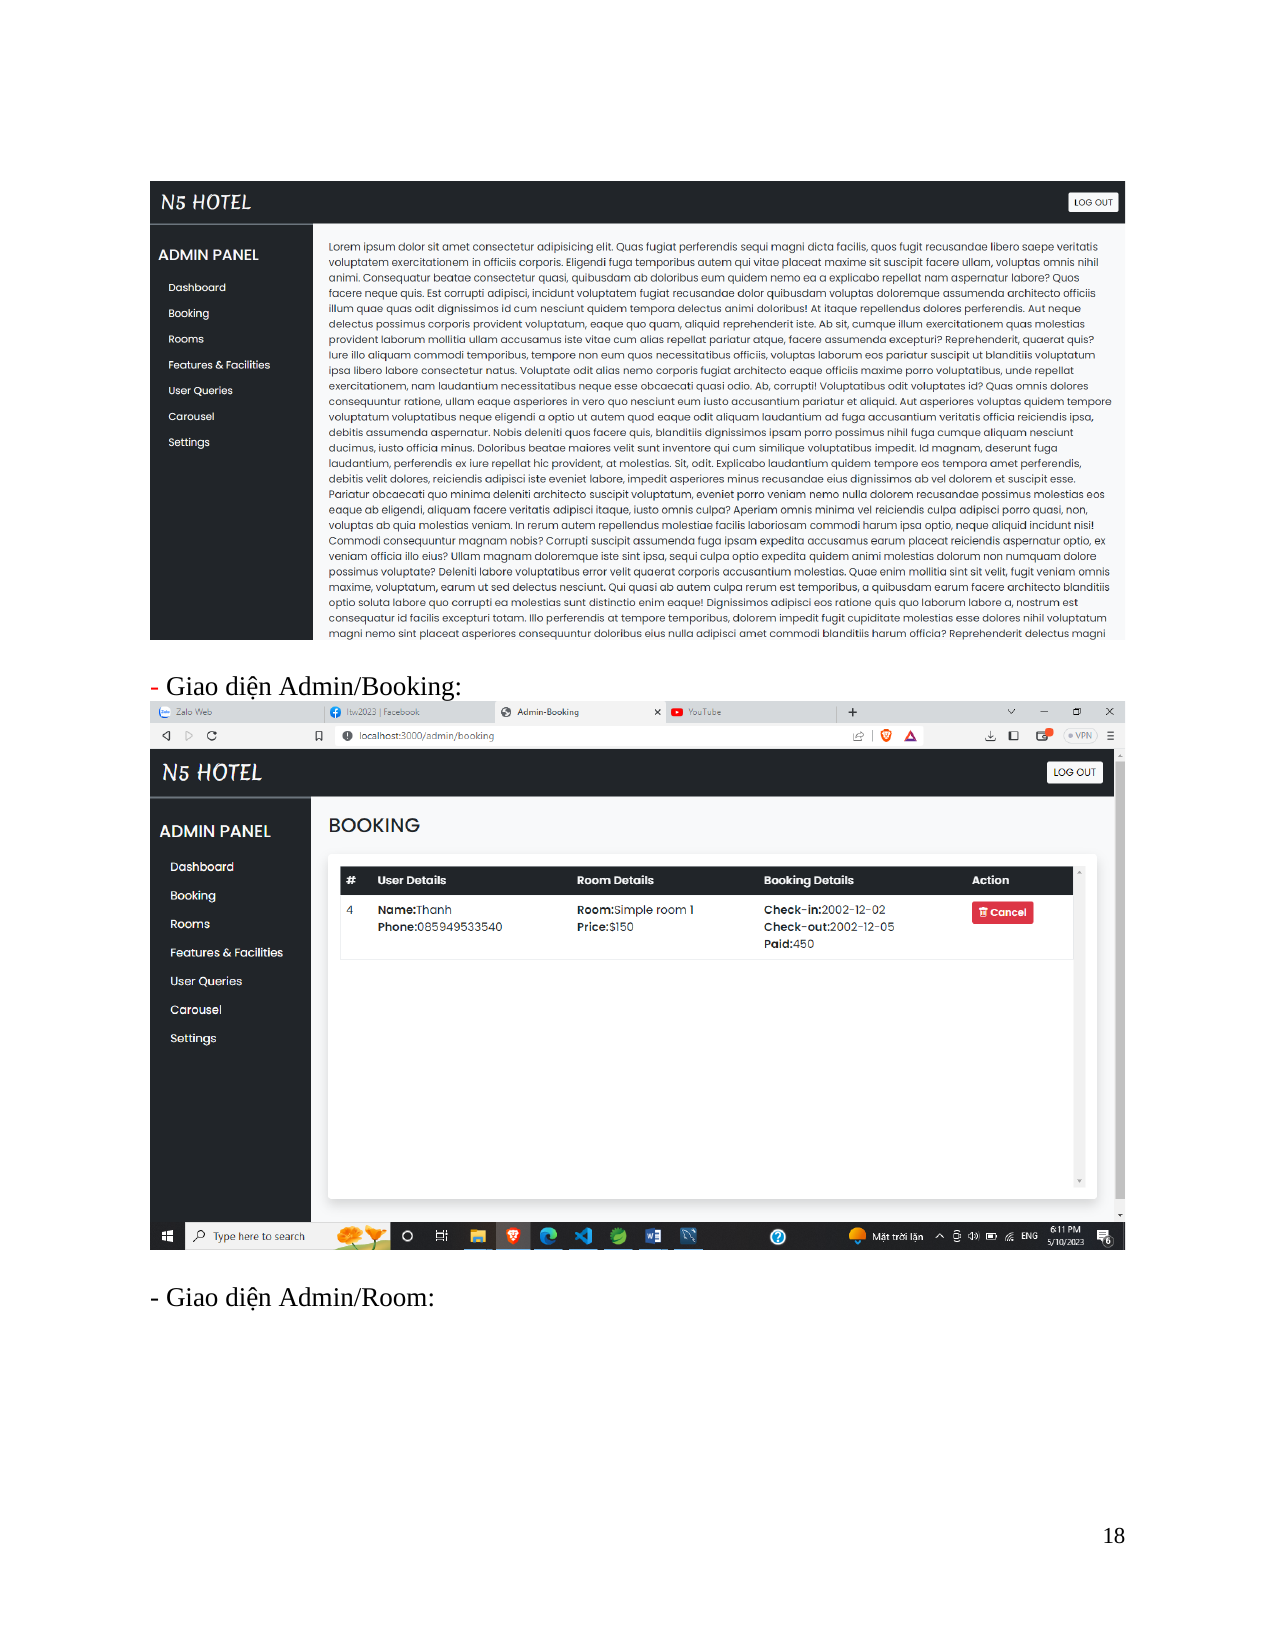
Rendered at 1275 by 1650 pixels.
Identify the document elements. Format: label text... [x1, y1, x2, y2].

picture [150, 701, 1125, 1250]
picture [150, 181, 1125, 640]
text - Giao diện Admin/Booking: [150, 670, 1125, 701]
text - Giao diện Admin/Room: [150, 1281, 1125, 1312]
